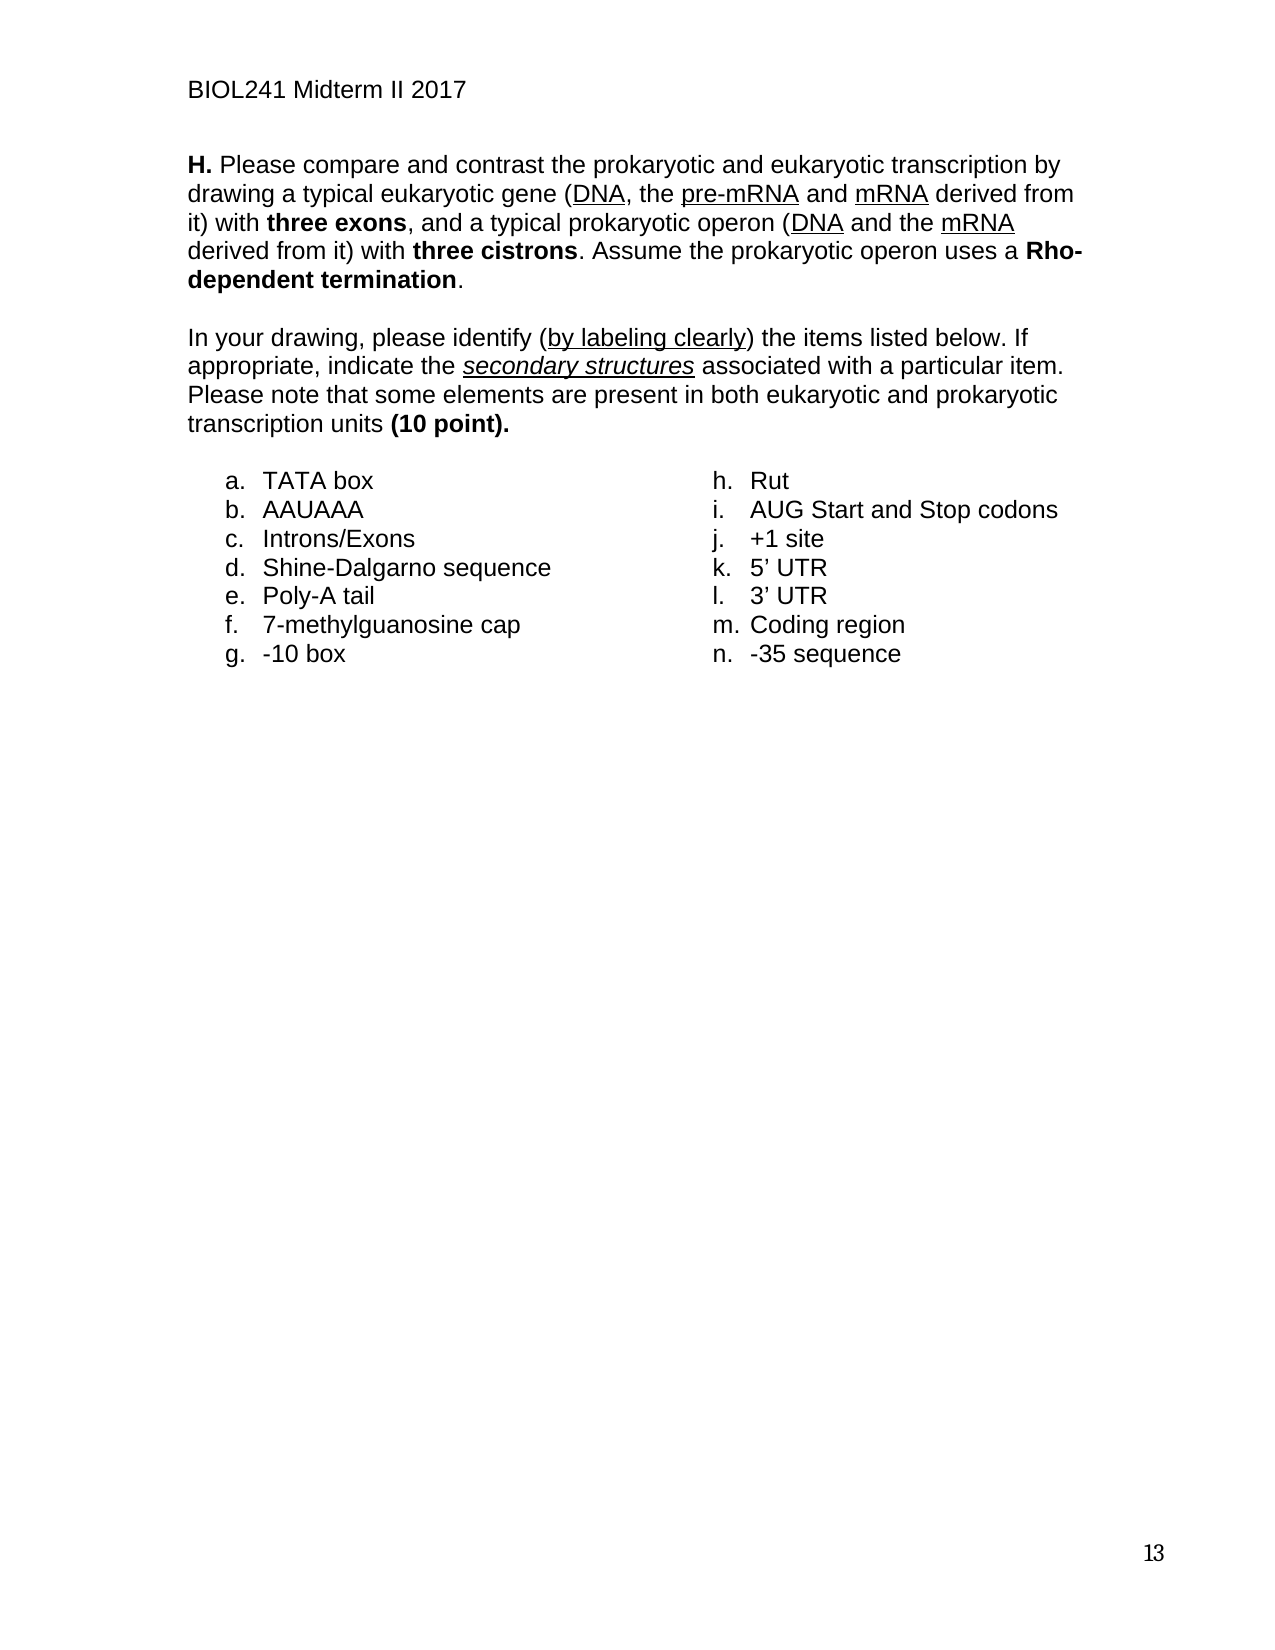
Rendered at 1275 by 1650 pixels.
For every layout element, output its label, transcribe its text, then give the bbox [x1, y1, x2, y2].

list Poly-A tail [225, 581, 600, 610]
list TATA box [225, 466, 600, 495]
list 3’ UTR [712, 581, 1087, 610]
list 5’ UTR [712, 552, 1087, 581]
list -35 sequence [712, 639, 1087, 667]
list +1 site [712, 524, 1087, 552]
list -10 box [225, 639, 600, 667]
list 7-methylguanosine cap [225, 610, 600, 639]
list Introns/Exons [225, 524, 600, 552]
list AUG Start and Stop codons [712, 495, 1087, 524]
list AAUAAA [225, 495, 600, 524]
text H. Please compare and contrast the prokaryotic and eukaryotic transcription by drawing a typical eukaryotic gene (DNA, the pre-mRNA and mRNA derived from it) with three exons, and a typical prokaryotic operon (DNA and the mRNA derived from it) with three cistrons. Assume the prokaryotic operon uses a Rho-dependent termination. [187, 150, 1087, 294]
list Coding region [712, 610, 1087, 639]
list Rut [712, 466, 1087, 495]
text In your drawing, please identify (by labeling clearly) the items listed below. If appropriate, indicate the secondary structures associated with a particular item. Please note that some elements are present in both eukaryotic and prokaryotic transcription units (10 point). [187, 322, 1087, 437]
list Shine-Dalgarno sequence [225, 552, 600, 581]
